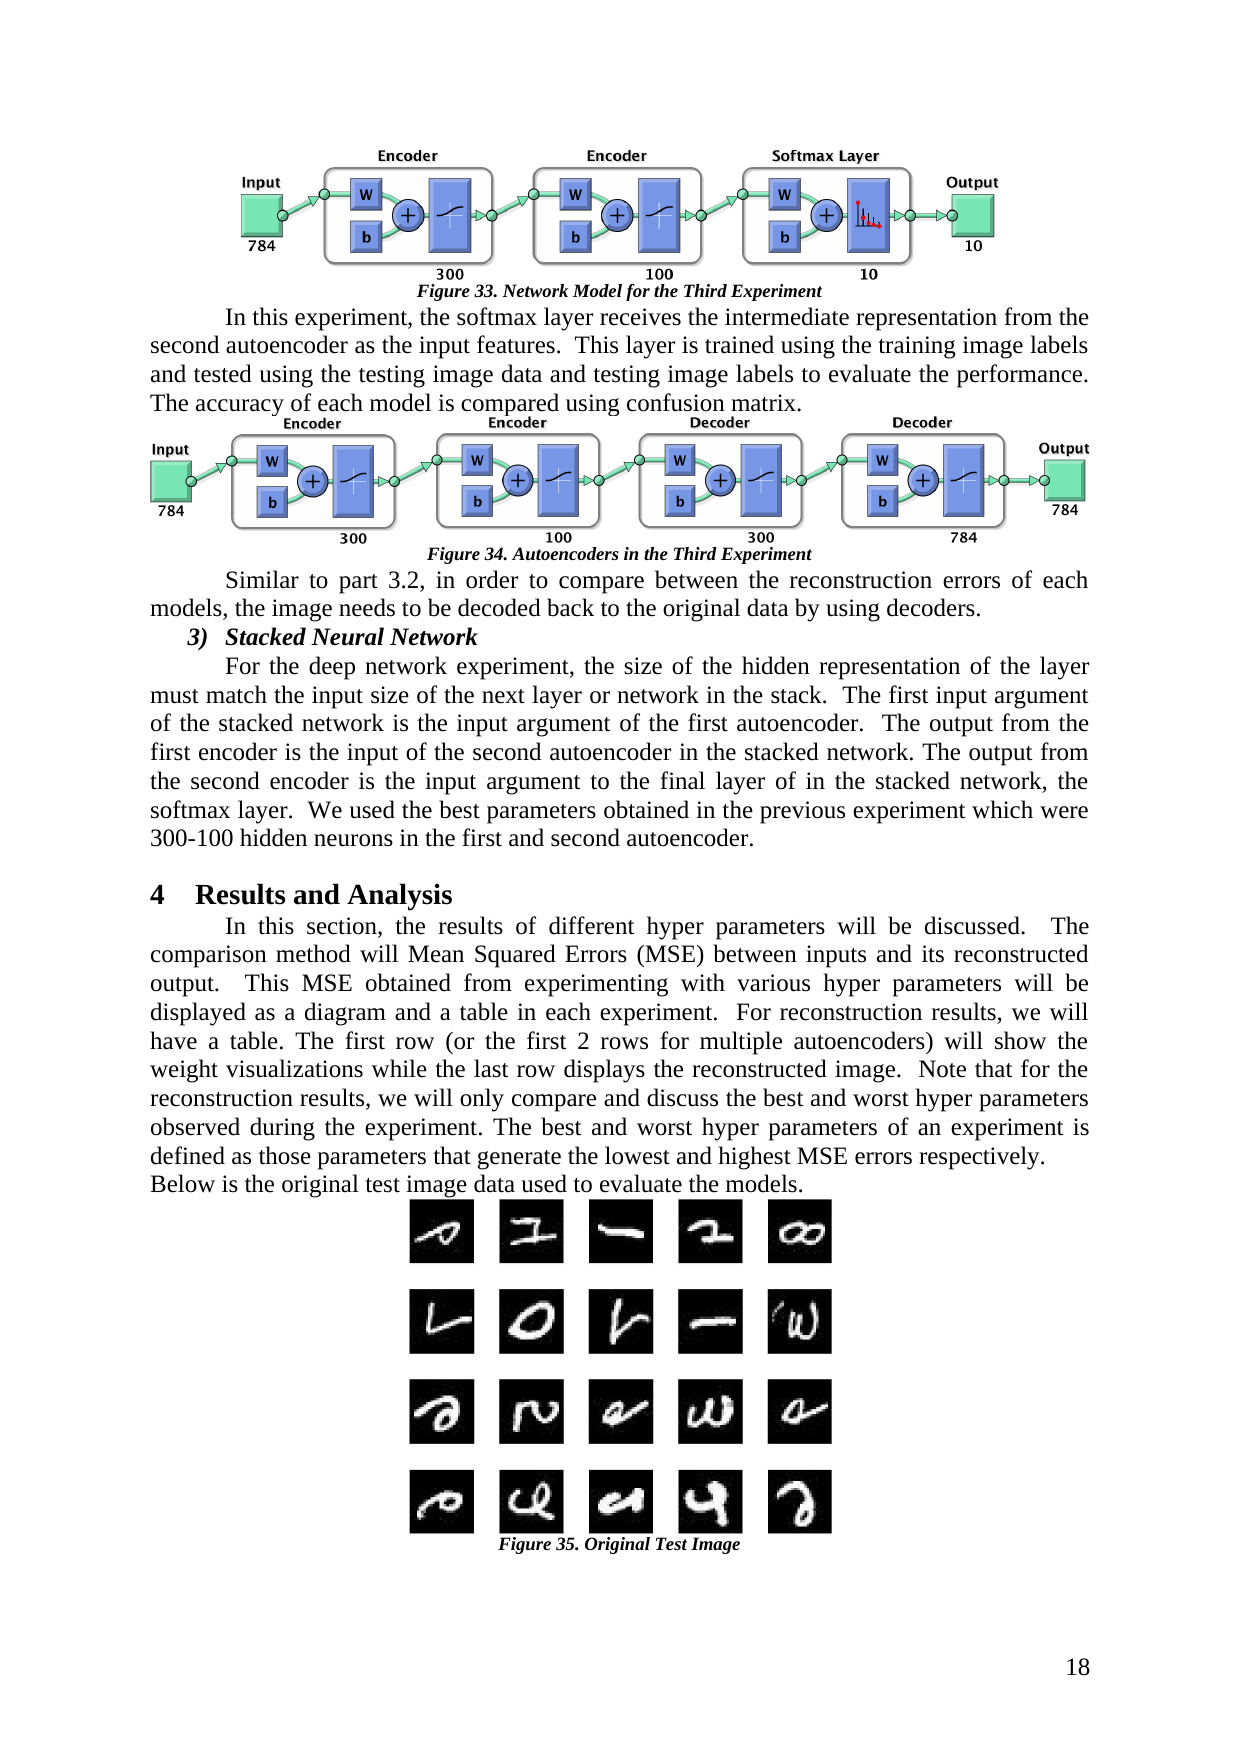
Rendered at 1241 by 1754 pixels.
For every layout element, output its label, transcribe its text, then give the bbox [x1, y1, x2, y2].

text For the deep network experiment, the size of the hidden representation of the layer must match the input size of the next layer or network in the stack. The first input argument of the stacked network is the input argument of the first autoencoder. The output from the first encoder is the input of the second autoencoder in the stacked network. The output from the second encoder is the input argument to the final layer of in the stacked network, the softmax layer. We used the best parameters obtained in the previous experiment which were 300-100 hidden neurons in the first and second autoencoder. [150, 651, 1090, 852]
text Below is the original test image data used to evaluate the models. [150, 1169, 1090, 1198]
text In this section, the results of different hyper parameters will be discussed. The comparison method will Mean Squared Errors (MSE) between inputs and its reconstructed output. This MSE obtained from experimenting with various hyper parameters will be displayed as a diagram and a table in each experiment. For reconstruction results, we will have a table. The first row (or the first 2 rows for multiple autoencoders) will show the weight visualizations while the last row displays the reconstructed image. Note that for the reconstruction results, we will only compare and discuss the best and worst hyper parameters observed during the experiment. The best and worst hyper parameters of an experiment is defined as those parameters that generate the lowest and highest MSE errors respectively. [150, 911, 1090, 1169]
picture [150, 416, 1090, 544]
text Similar to part 3.2, in order to compare between the reconstruction errors of each models, the image needs to be decoded back to the original data by using decoders. [150, 565, 1090, 622]
picture [241, 150, 1000, 280]
picture [408, 1198, 832, 1534]
subtitle Results and Analysis [150, 877, 1090, 911]
list Stacked Neural Network [187, 622, 1090, 651]
text In this experiment, the softmax layer receives the intermediate representation from the second autoencoder as the input features. This layer is trained using the training image labels and tested using the testing image data and testing image labels to evaluate the performance. The accuracy of each model is compared using confusion matrix. [150, 302, 1090, 416]
